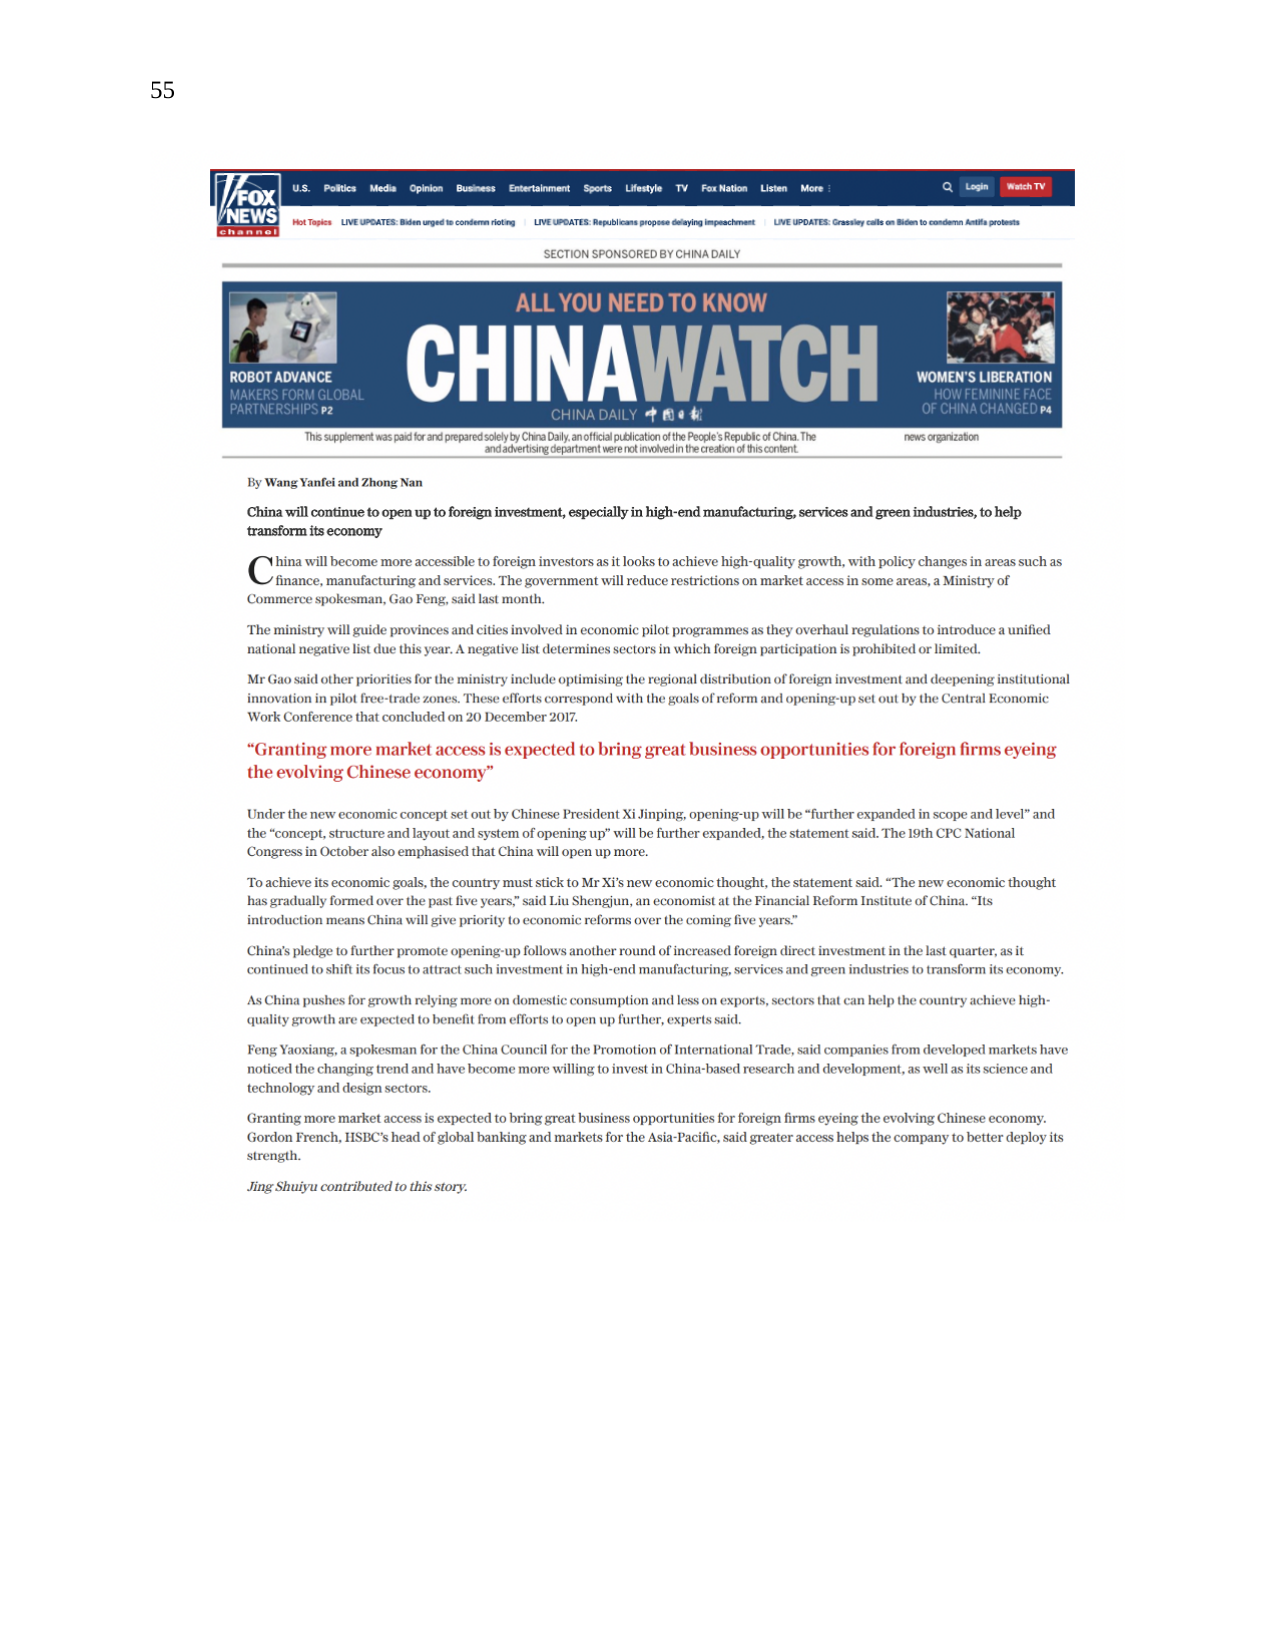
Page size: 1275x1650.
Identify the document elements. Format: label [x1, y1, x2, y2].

picture [150, 150, 1125, 1222]
